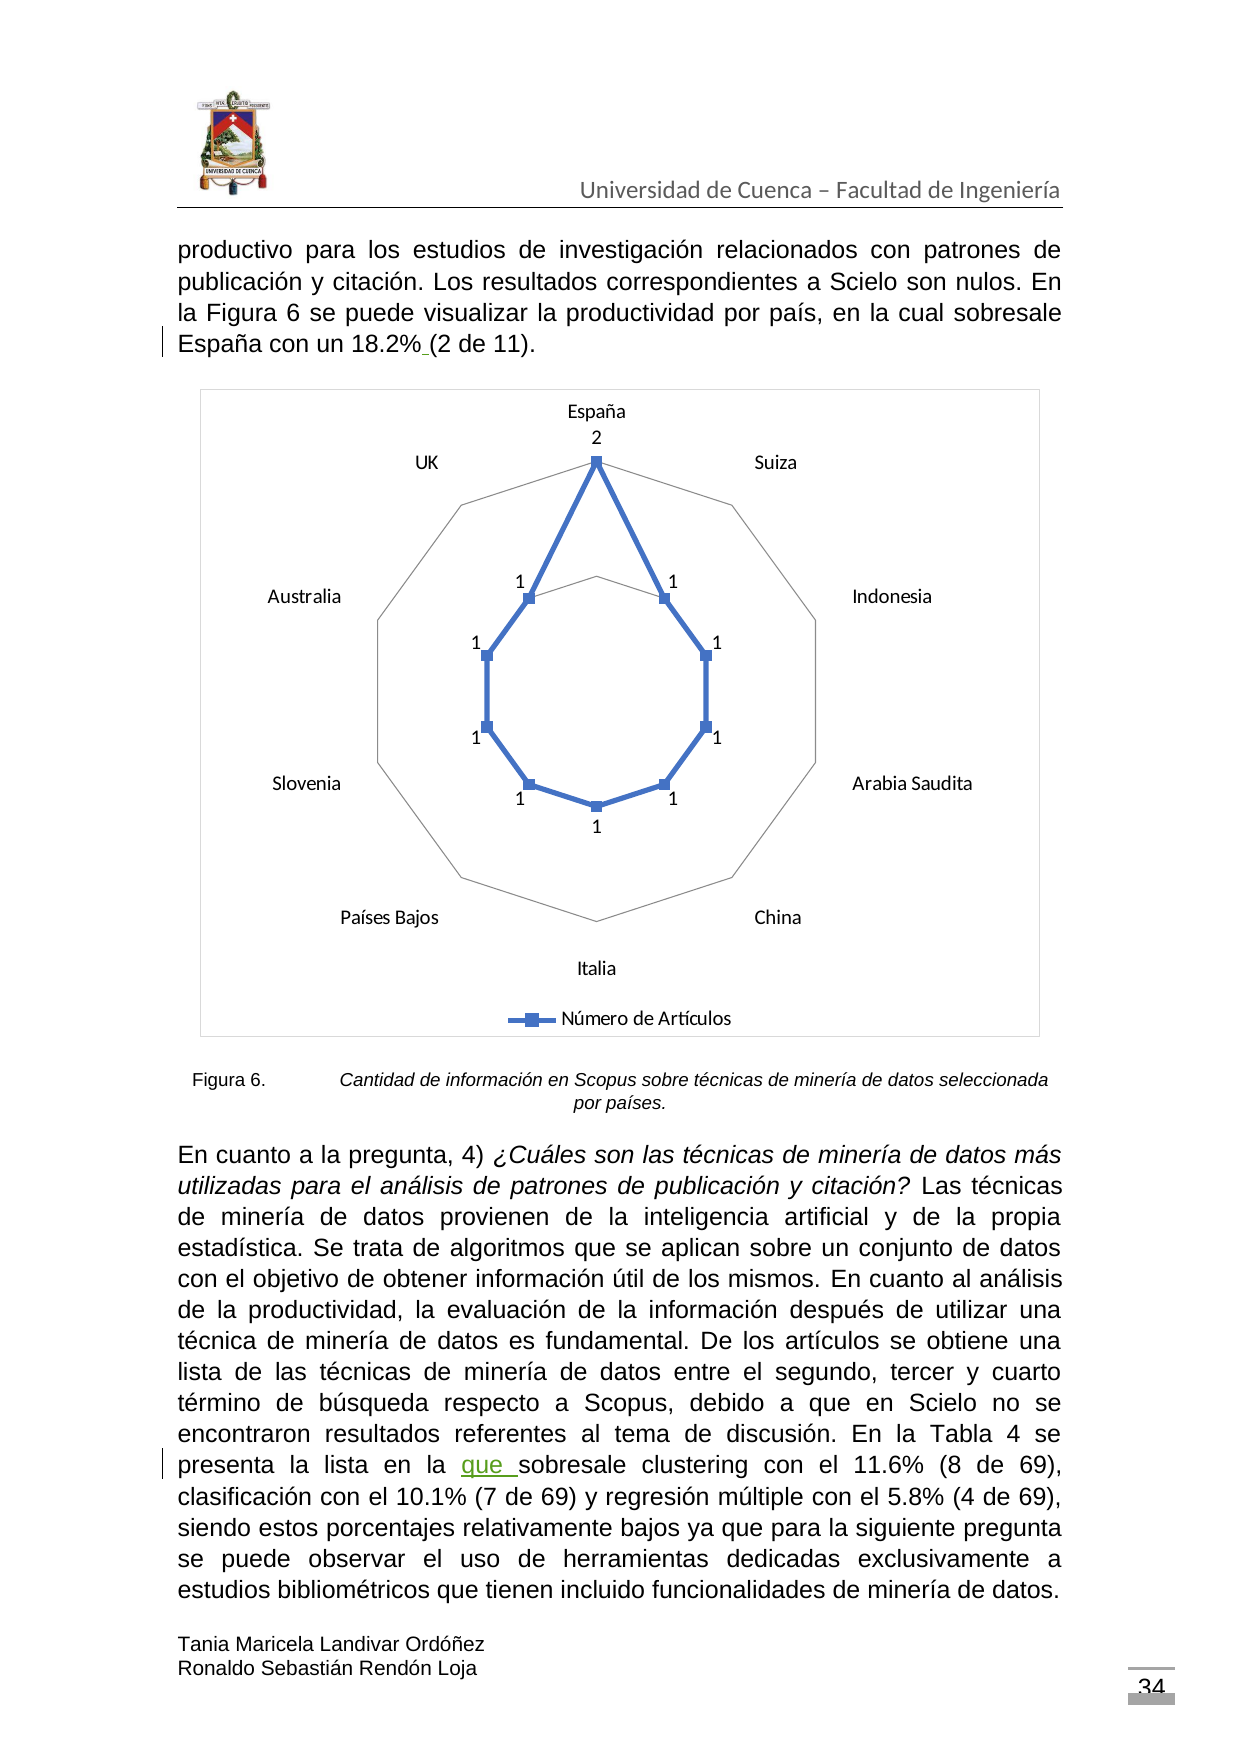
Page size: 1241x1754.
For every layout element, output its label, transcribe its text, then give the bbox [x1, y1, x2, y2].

text En cuanto a la pregunta, 4) ¿Cuáles son las técnicas de minería de datos más utilizadas para el análisis de patrones de publicación y citación? Las técnicas de minería de datos provienen de la inteligencia artificial y de la propia estadística. Se trata de algoritmos que se aplican sobre un conjunto de datos con el objetivo de obtener información útil de los mismos. En cuanto al análisis de la productividad, la evaluación de la información después de utilizar una técnica de minería de datos es fundamental. De los artículos se obtiene una lista de las técnicas de minería de datos entre el segundo, tercer y cuarto término de búsqueda respecto a Scopus, debido a que en Scielo no se encontraron resultados referentes al tema de discusión. En la Tabla 4 se presenta la lista en la sobresale clustering con el 11.6% (8 de 69), clasificación con el 10.1% (7 de 69) y regresión múltiple con el 5.8% (4 de 69), siendo estos porcentajes relativamente bajos ya que para la siguiente pregunta se puede observar el uso de herramientas dedicadas exclusivamente a estudios bibliométricos que tienen incluido funcionalidades de minería de datos. [177, 1140, 1063, 1603]
text Cantidad de información en Scopus sobre técnicas de minería de datos seleccionada por países. [177, 1069, 1063, 1113]
picture [177, 86, 290, 199]
